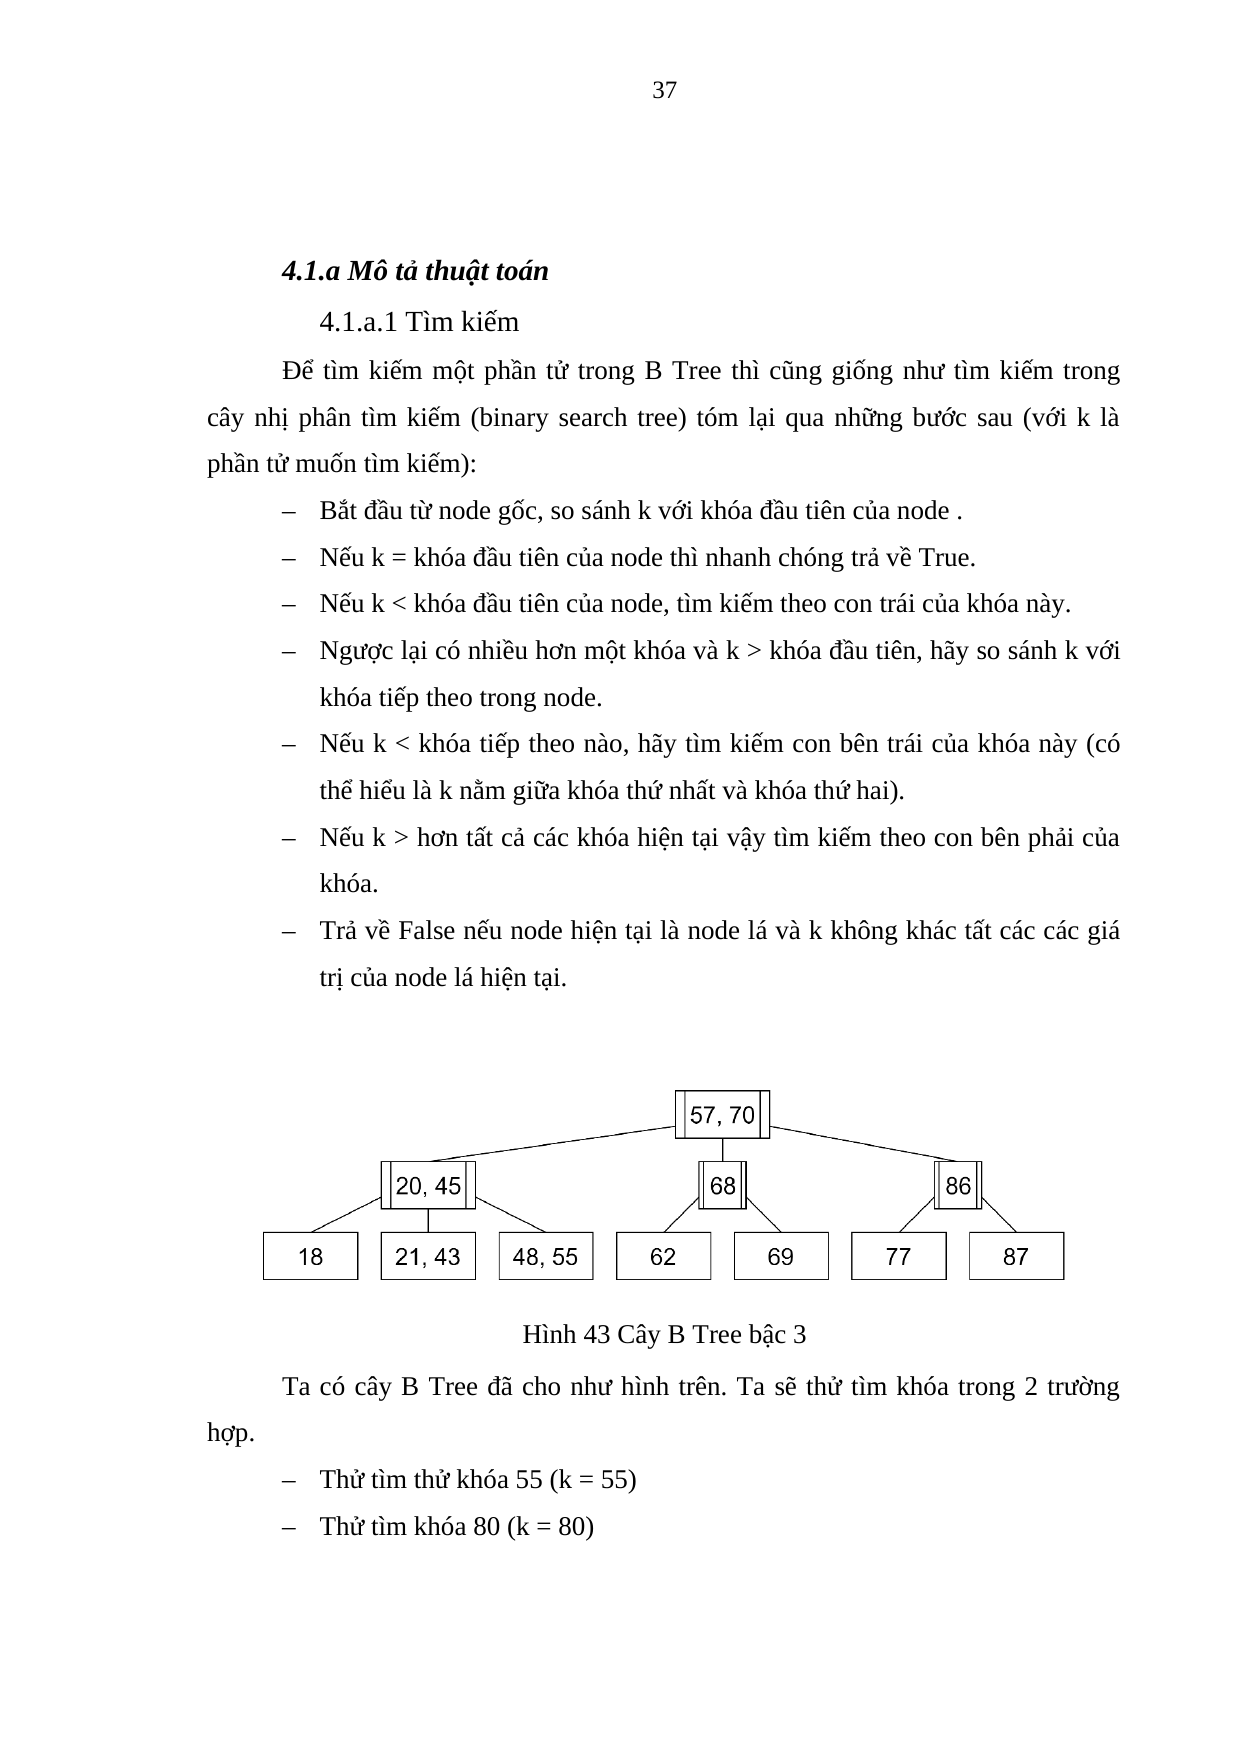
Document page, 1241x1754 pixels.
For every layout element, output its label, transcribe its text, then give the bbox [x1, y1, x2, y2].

list Thử tìm khóa 80 (k = 80) [282, 1510, 1122, 1541]
list Bắt đầu từ node gốc, so sánh k với khóa đầu tiên của node . [282, 494, 1122, 525]
list Trả về False nếu node hiện tại là node lá và k không khác tất các các giá trị của node lá hiện tại. [282, 914, 1122, 992]
list Nếu k > hơn tất cả các khóa hiện tại vậy tìm kiếm theo con bên phải của khóa. [282, 821, 1122, 898]
text Mô tả thuật toán [282, 253, 1122, 287]
picture [252, 1079, 1077, 1293]
list Nếu k < khóa đầu tiên của node, tìm kiếm theo con trái của khóa này. [282, 587, 1122, 618]
list Nếu k = khóa đầu tiên của node thì nhanh chóng trả về True. [282, 541, 1122, 572]
text Ta có cây B Tree đã cho như hình trên. Ta sẽ thử tìm khóa trong 2 trường hợp. [207, 1370, 1122, 1448]
list Nếu k < khóa tiếp theo nào, hãy tìm kiếm con bên trái của khóa này (có thể hiểu là k nằm giữa khóa thứ nhất và khóa thứ hai). [282, 727, 1122, 805]
text Tìm kiếm [319, 304, 1122, 337]
list Ngược lại có nhiều hơn một khóa và k > khóa đầu tiên, hãy so sánh k với khóa tiếp theo trong node. [282, 634, 1122, 712]
text Để tìm kiếm một phần tử trong B Tree thì cũng giống như tìm kiếm trong cây nhị phân tìm kiếm (binary search tree) tóm lại qua những bước sau (với k là phần tử muốn tìm kiếm): [207, 354, 1122, 478]
list Thử tìm thử khóa 55 (k = 55) [282, 1463, 1122, 1494]
